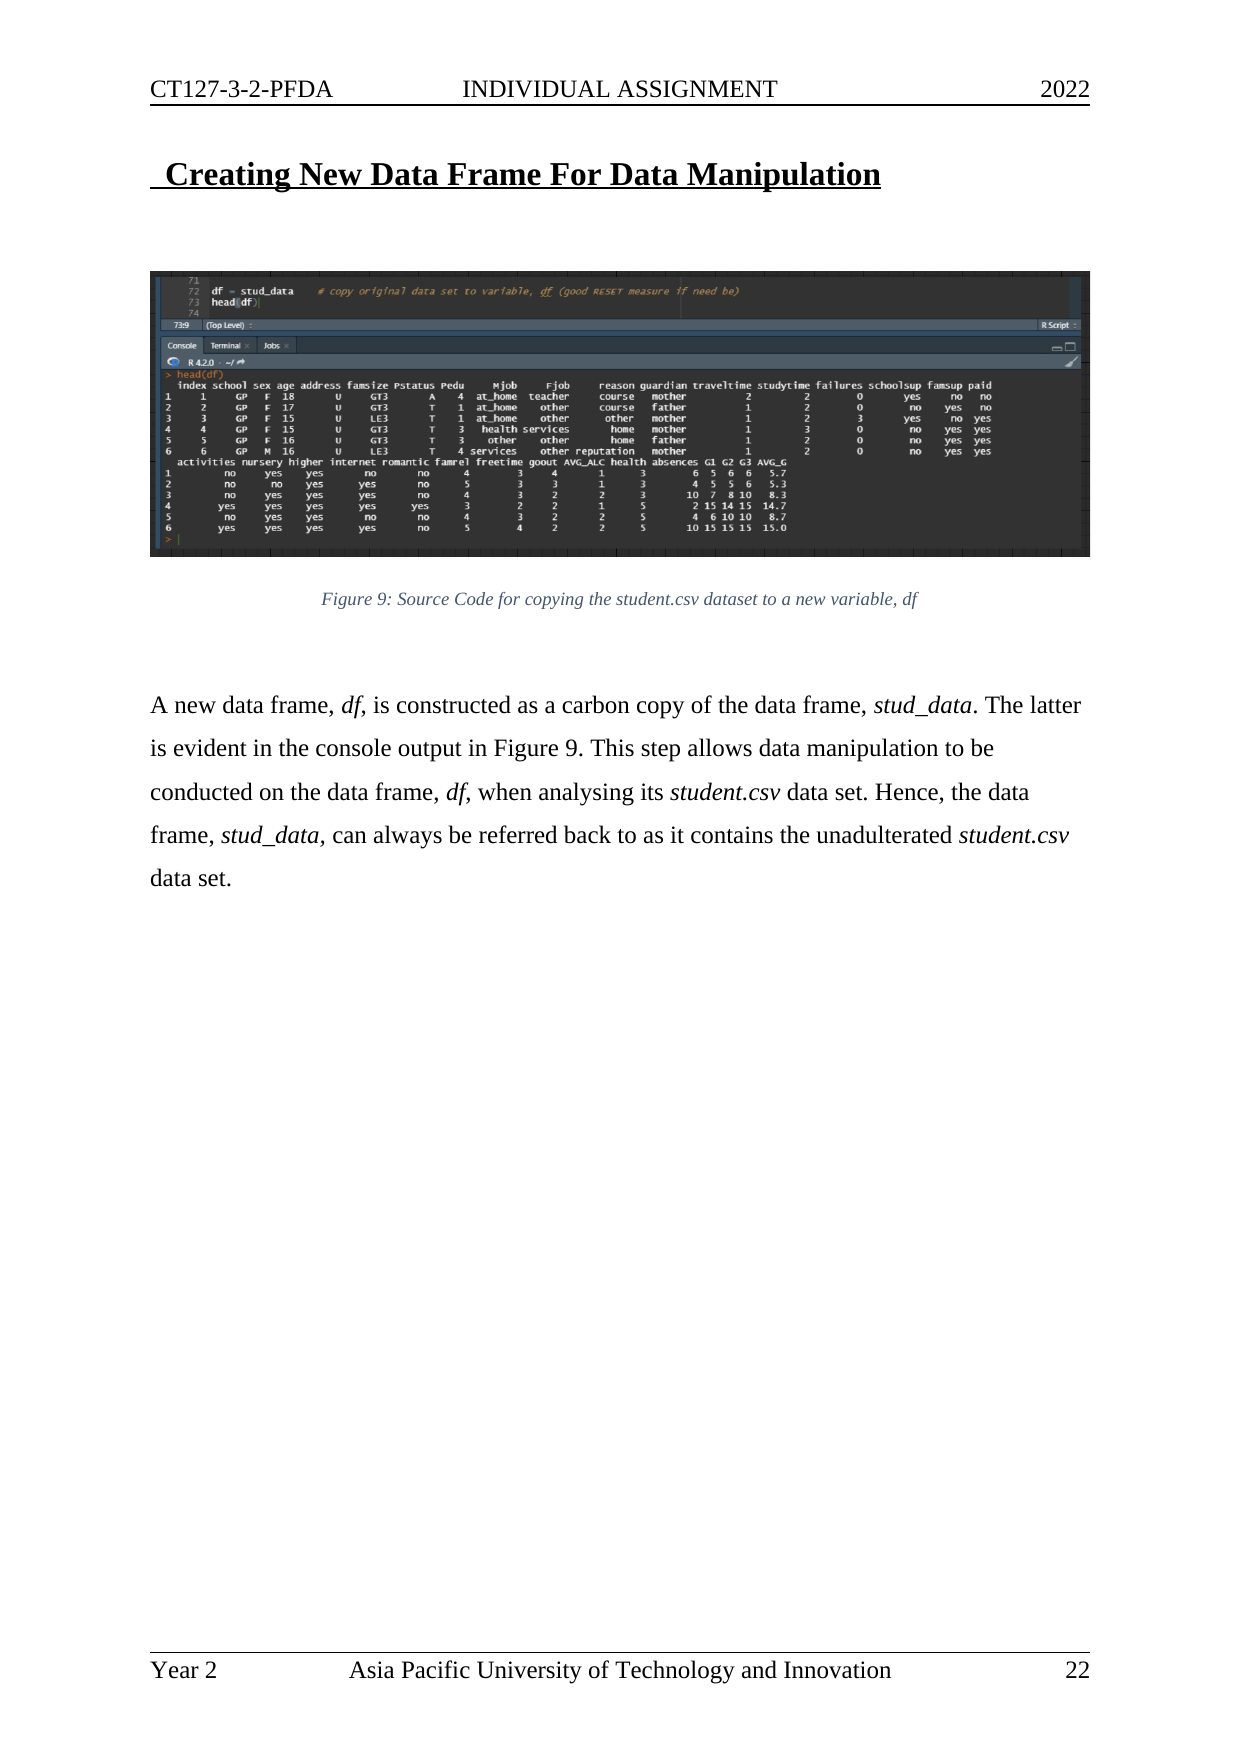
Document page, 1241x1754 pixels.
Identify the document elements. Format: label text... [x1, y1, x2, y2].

picture [150, 271, 1091, 557]
text Figure 9: Source Code for copying the student.csv dataset to a new variable, df [150, 588, 1090, 610]
text A new data frame, df, is constructed as a carbon copy of the data frame, stud_data. The latter is evident in the console output in Figure 9. This step allows data manipulation to be conducted on the data frame, df, when analysing its student.csv data set. Hence, the data frame, stud_data, can always be referred back to as it contains the unadulterated student.csv data set. [150, 690, 1090, 892]
subtitle Creating New Data Frame For Data Manipulation [150, 154, 1090, 192]
